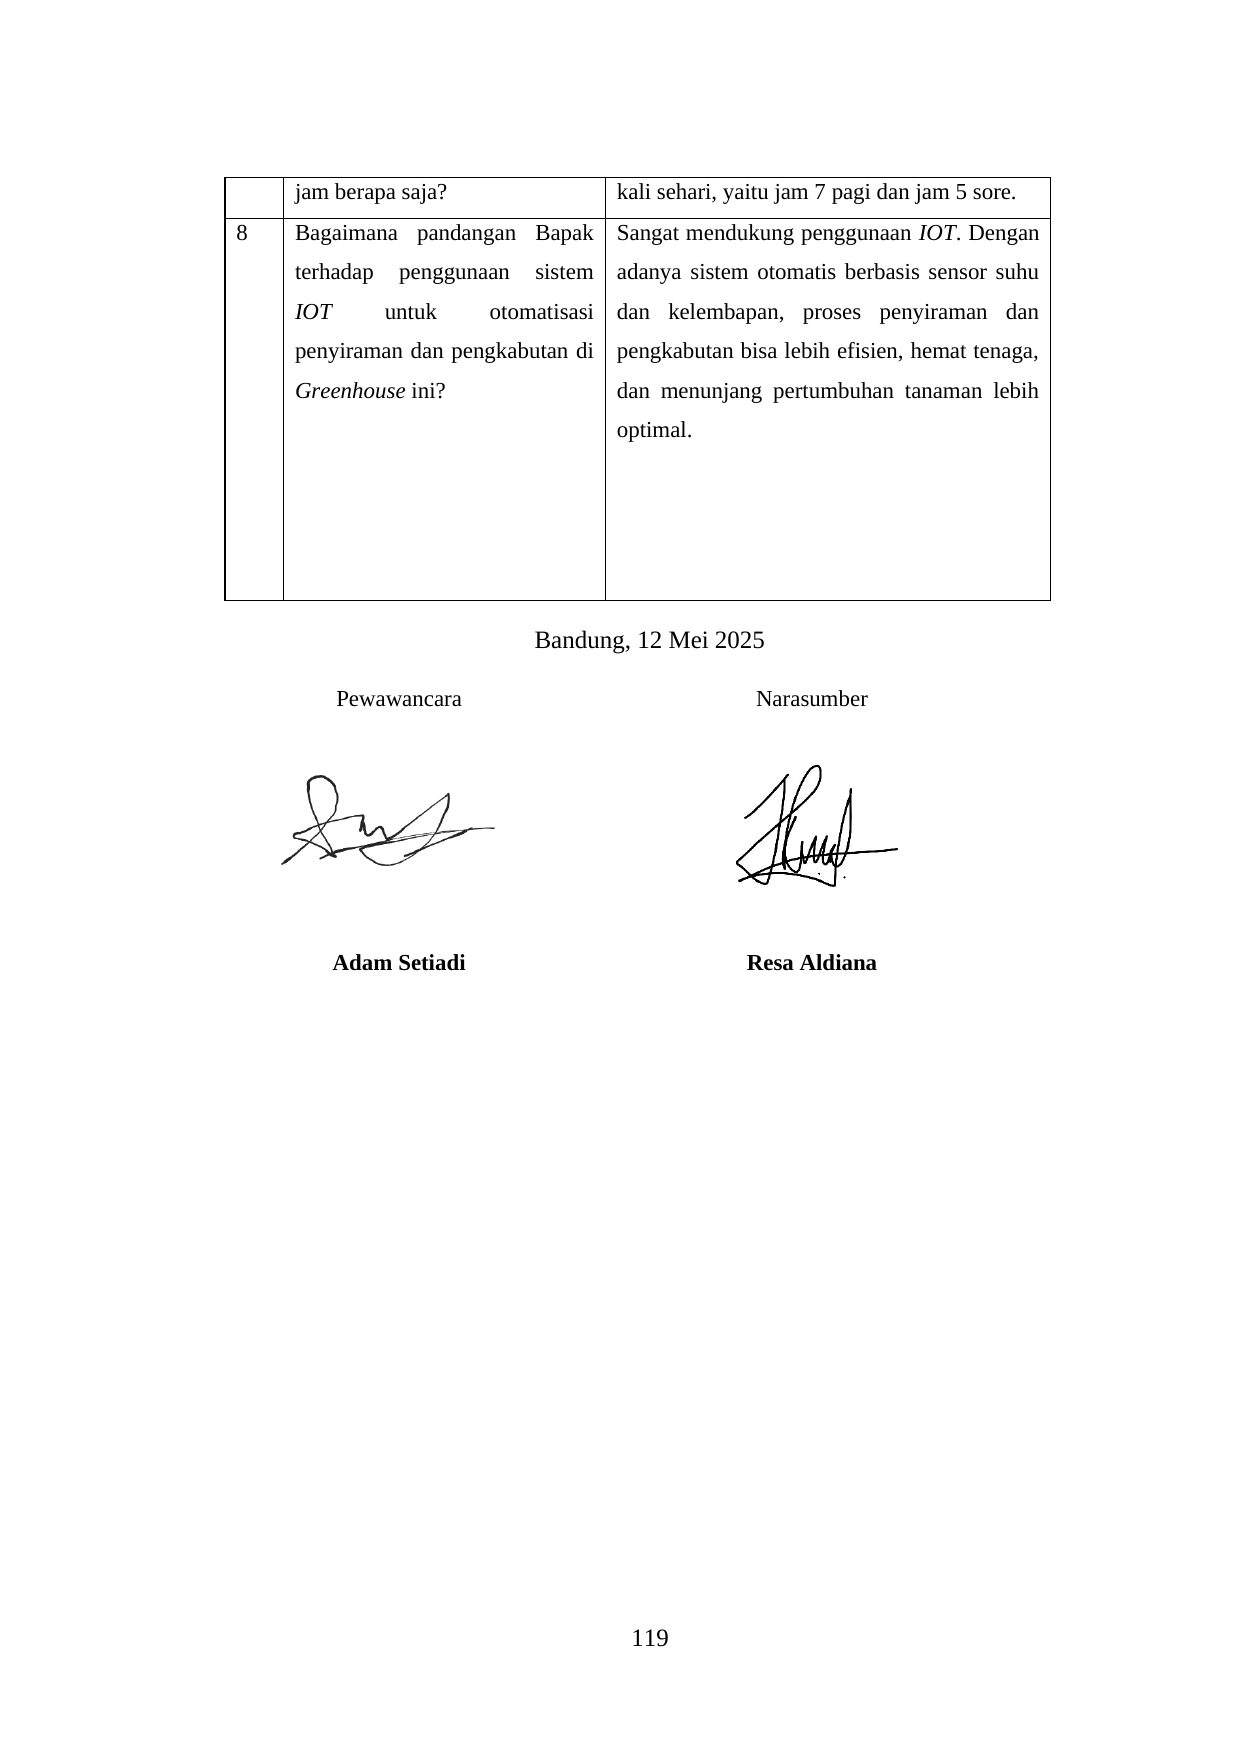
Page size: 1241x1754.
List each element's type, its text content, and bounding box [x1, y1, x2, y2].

table_cell Resa Aldiana [561, 949, 1062, 975]
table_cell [606, 178, 1050, 218]
picture [722, 736, 902, 916]
table_cell Bagaimana pandangan Bapak terhadap penggunaan sistem IOT untuk otomatisasi penyiraman dan pengkabutan di Greenhouse ini? [284, 219, 605, 599]
table_cell 8 [226, 219, 283, 599]
picture [276, 764, 499, 883]
table_cell [561, 712, 1062, 949]
table_header Pewawancara [237, 685, 561, 712]
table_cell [284, 178, 605, 218]
table_cell Sangat mendukung penggunaan IOT. Dengan adanya sistem otomatis berbasis sensor suhu dan kelembapan, proses penyiraman dan pengkabutan bisa lebih efisien, hemat tenaga, dan menunjang pertumbuhan tanaman lebih optimal. [606, 219, 1050, 599]
table_header Narasumber [561, 685, 1062, 712]
table_cell [237, 712, 561, 949]
text Bandung, 12 Mei 2025 [236, 626, 1063, 654]
table_cell Adam Setiadi [237, 949, 561, 975]
table_cell 7 [226, 178, 283, 218]
